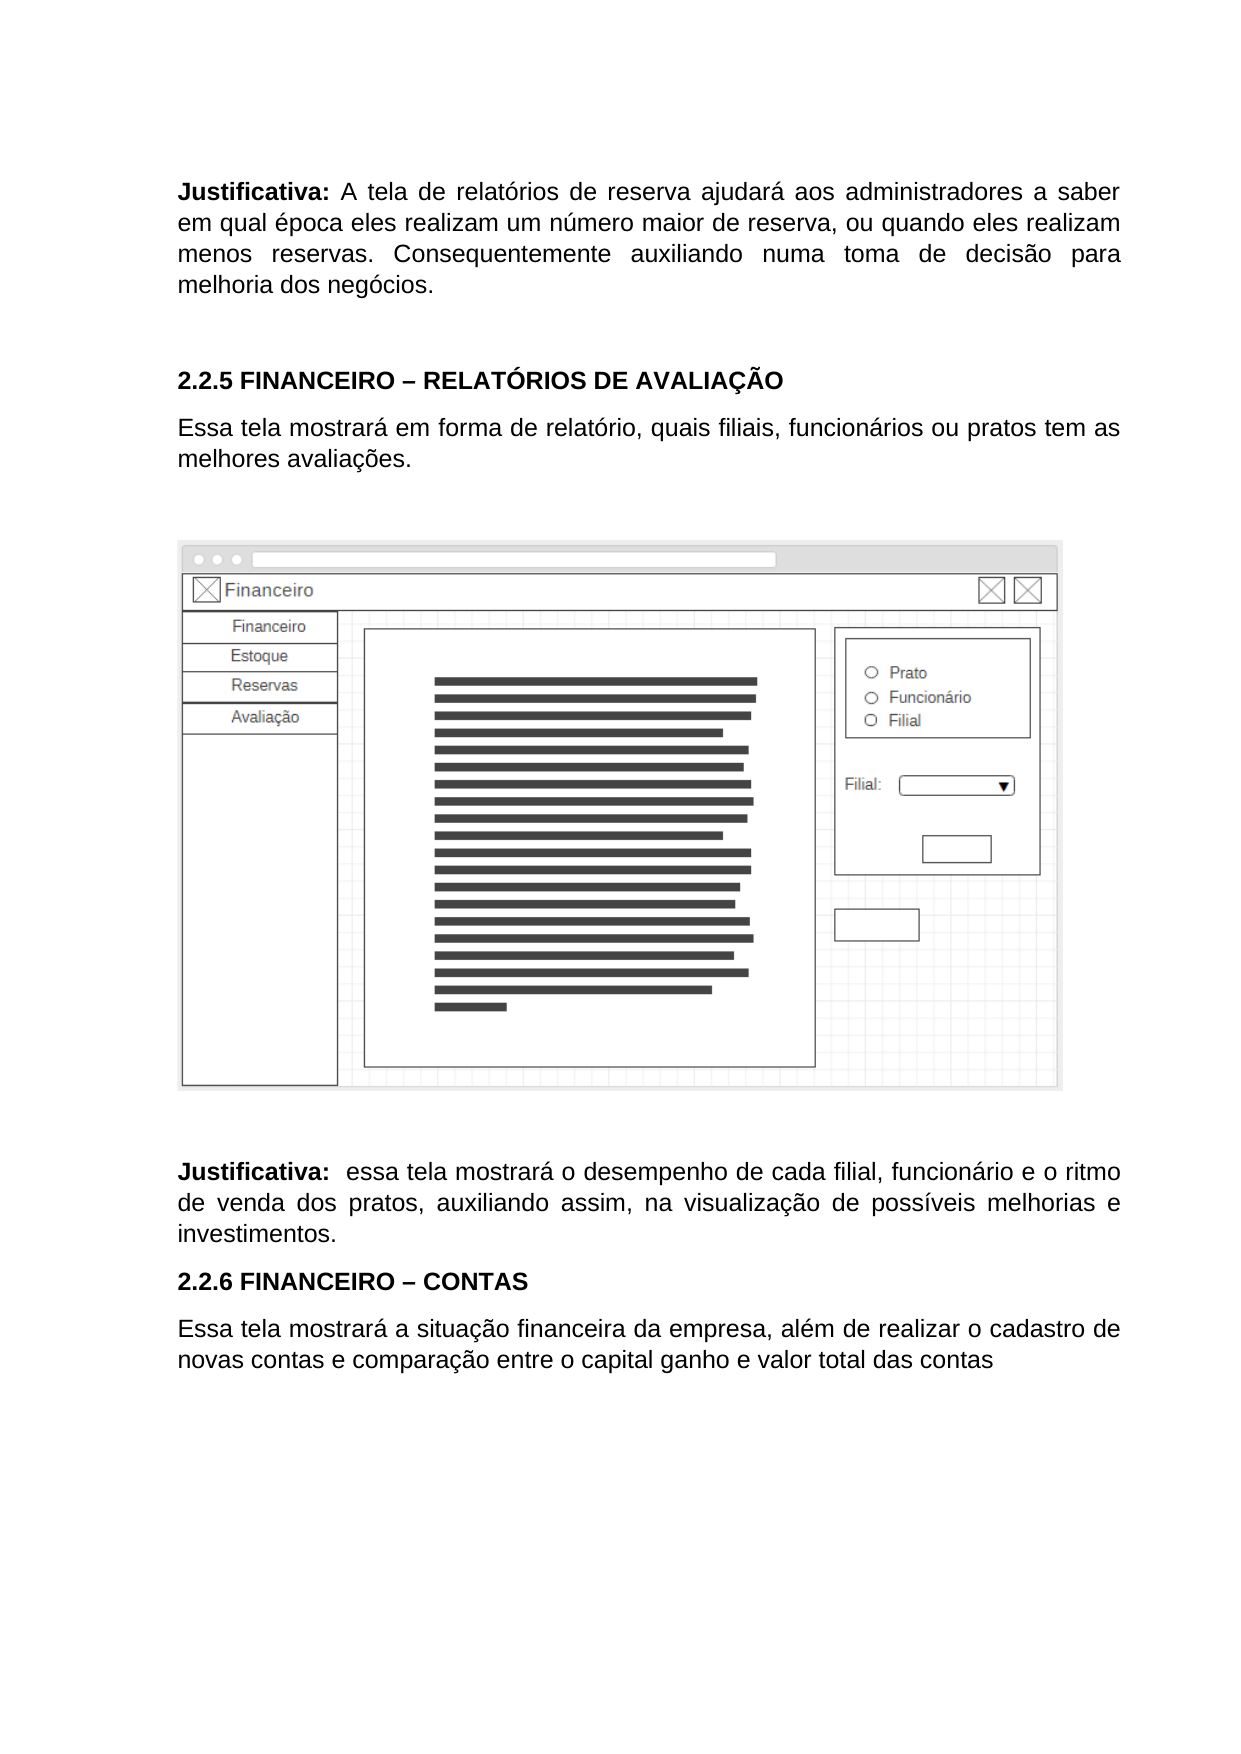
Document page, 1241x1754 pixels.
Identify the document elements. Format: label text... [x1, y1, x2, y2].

text 2.2.6 FINANCEIRO – CONTAS [177, 1266, 1122, 1295]
picture [177, 540, 1063, 1091]
text Justificativa: A tela de relatórios de reserva ajudará aos administradores a saber em qual época eles realizam um número maior de reserva, ou quando eles realizam menos reservas. Consequentemente auxiliando numa toma de decisão para melhoria dos negócios. [177, 177, 1122, 299]
text Essa tela mostrará em forma de relatório, quais filiais, funcionários ou pratos tem as melhores avaliações. [177, 413, 1122, 473]
text Essa tela mostrará a situação financeira da empresa, além de realizar o cadastro de novas contas e comparação entre o capital ganho e valor total das contas [177, 1314, 1122, 1374]
text 2.2.5 FINANCEIRO – RELATÓRIOS DE AVALIAÇÃO [177, 366, 1122, 394]
text Justificativa: essa tela mostrará o desempenho de cada filial, funcionário e o ritmo de venda dos pratos, auxiliando assim, na visualização de possíveis melhorias e investimentos. [177, 1157, 1122, 1247]
